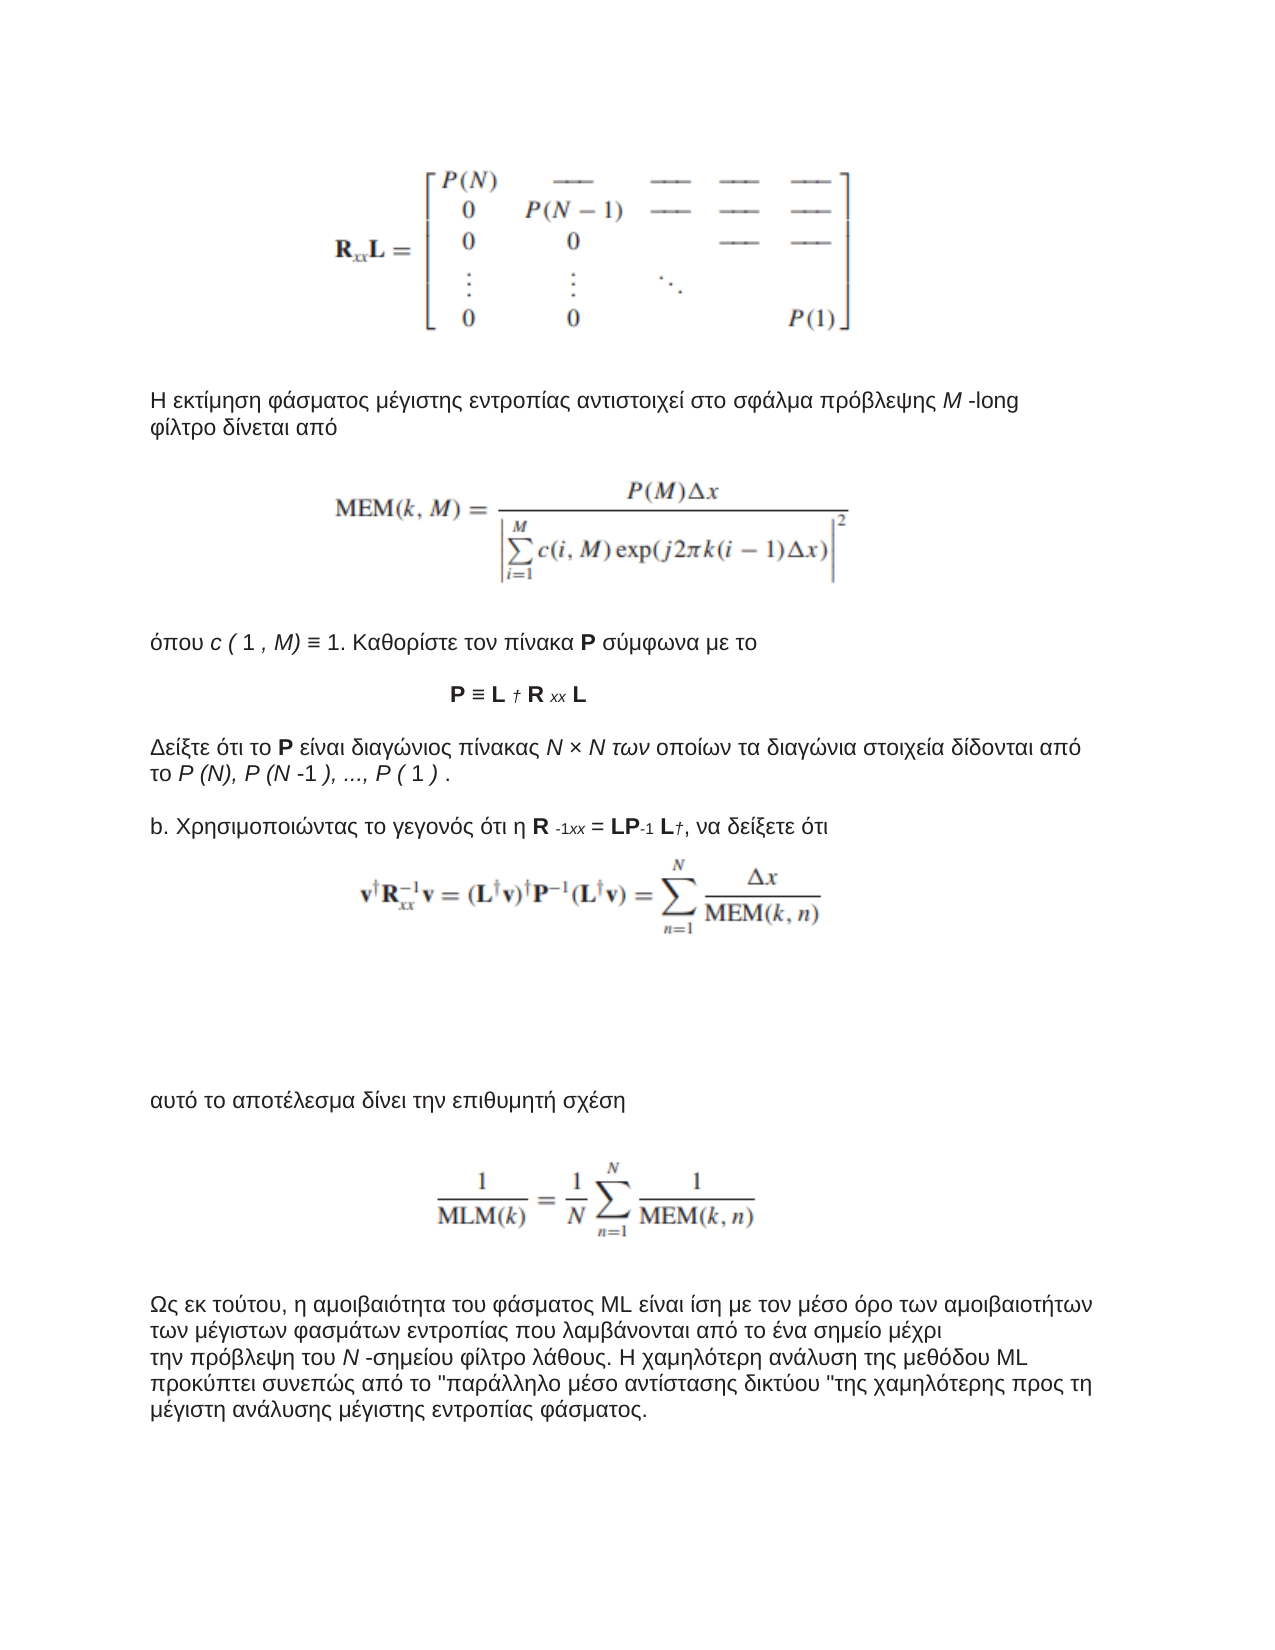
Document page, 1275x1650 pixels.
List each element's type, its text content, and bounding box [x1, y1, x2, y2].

text P ≡ L † R xx L [375, 681, 1125, 708]
text Ως εκ τούτου, η αμοιβαιότητα του φάσματος ML είναι ίση με τον μέσο όρο των αμοιβαιοτήτων [150, 1291, 1125, 1317]
text φίλτρο δίνεται από [150, 414, 1125, 440]
picture [150, 839, 951, 956]
picture [150, 466, 1030, 603]
text αυτό το αποτέλεσμα δίνει την επιθυμητή σχέση [150, 1087, 1125, 1113]
text Δείξτε ότι το P είναι διαγώνιος πίνακας N × N των οποίων τα διαγώνια στοιχεία δίδονται από το P (N), Ρ (Ν -1 ), ..., Ρ ( 1 ) . [150, 734, 1125, 787]
picture [150, 1139, 1021, 1265]
text Η εκτίμηση φάσματος μέγιστης εντροπίας αντιστοιχεί στο σφάλμα πρόβλεψης M -long [150, 387, 1125, 414]
text όπου c ( 1 , M) ≡ 1. Καθορίστε τον πίνακα P σύμφωνα με το [150, 629, 1125, 655]
picture [150, 150, 1043, 361]
text των μέγιστων φασμάτων εντροπίας που λαμβάνονται από το ένα σημείο μέχρι την πρόβλεψη του N -σημείου φίλτρο λάθους. Η χαμηλότερη ανάλυση της μεθόδου ML προκύπτει συνεπώς από το "παράλληλο μέσο αντίστασης δικτύου "της χαμηλότερης προς τη μέγιστη ανάλυσης μέγιστης εντροπίας φάσματος. [150, 1317, 1125, 1423]
text b. Χρησιμοποιώντας το γεγονός ότι η R -1xx = LP-1 L†, να δείξετε ότι [150, 813, 1125, 839]
